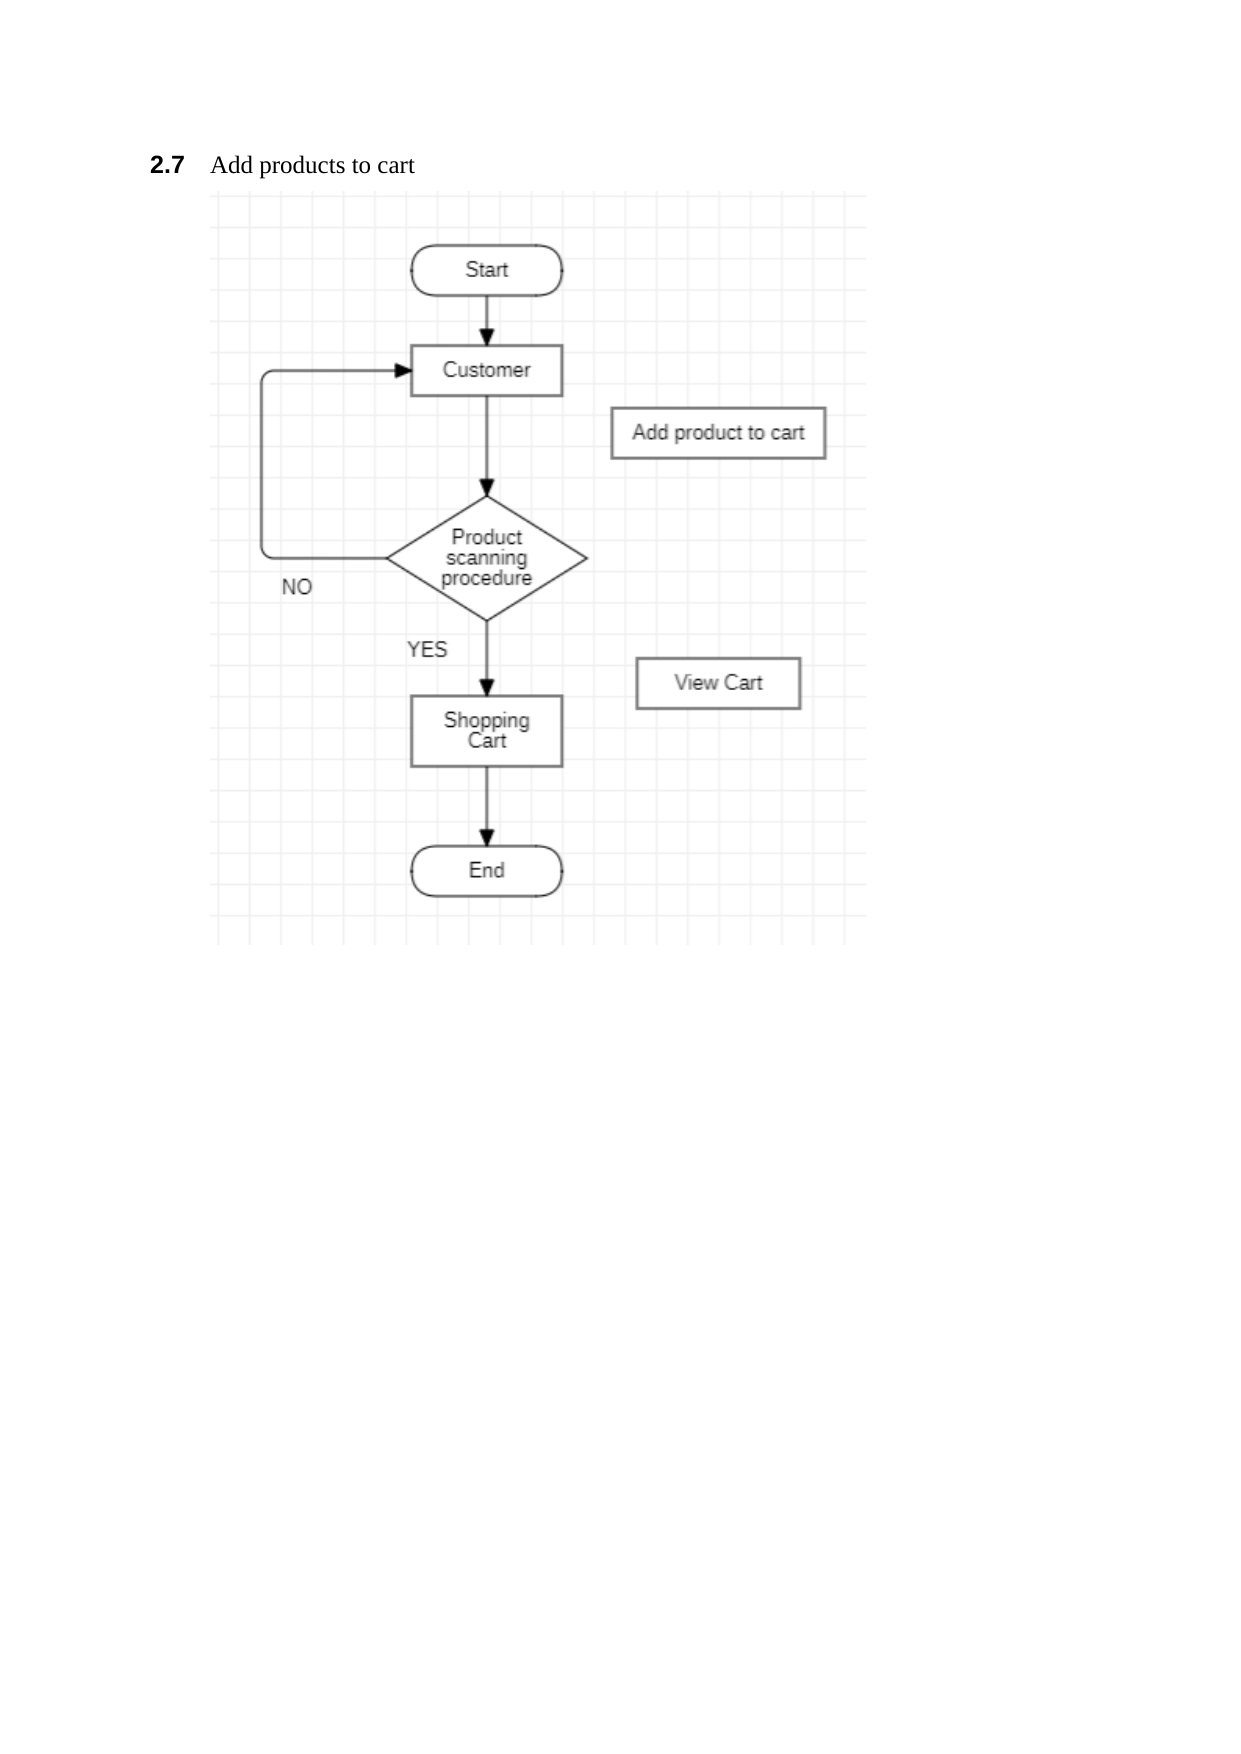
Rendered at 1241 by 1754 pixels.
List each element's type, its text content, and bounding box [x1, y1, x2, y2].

subtitle Add products to cart [150, 150, 1090, 179]
picture [210, 191, 867, 945]
